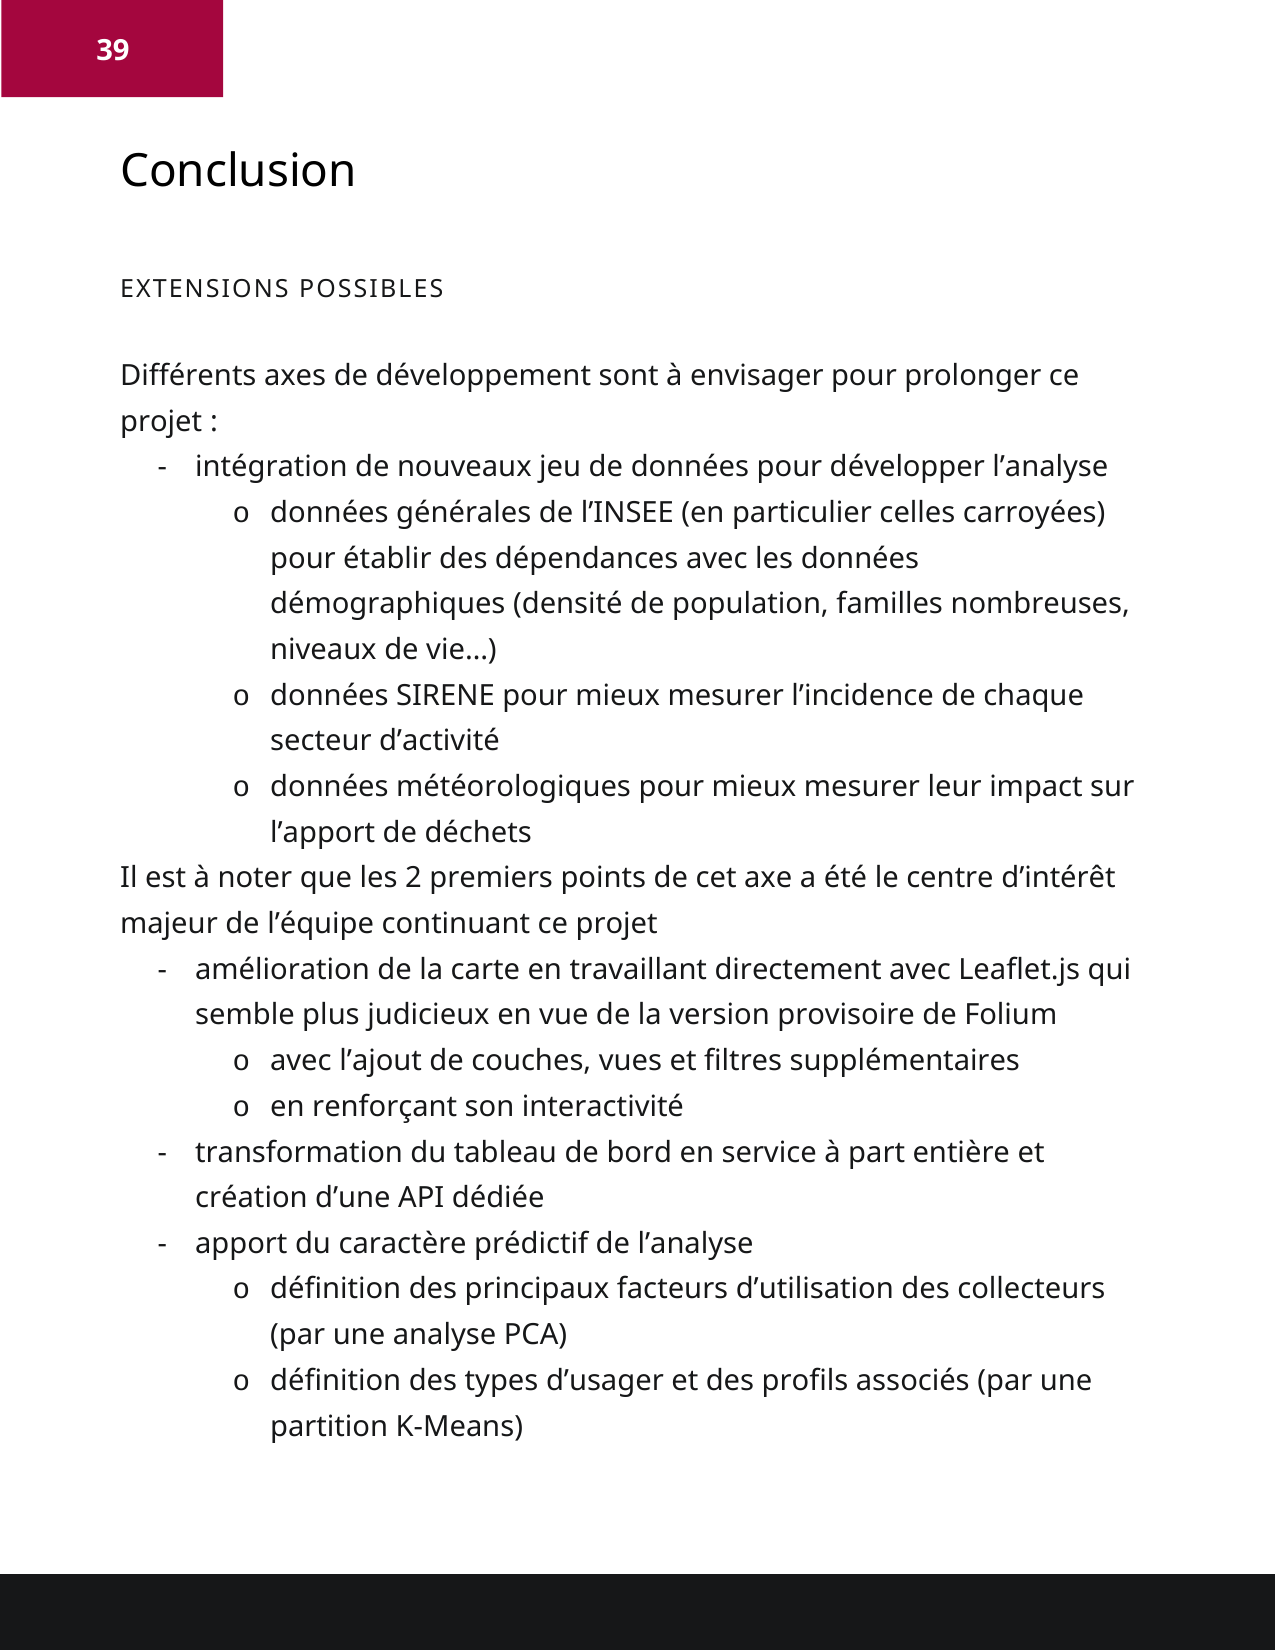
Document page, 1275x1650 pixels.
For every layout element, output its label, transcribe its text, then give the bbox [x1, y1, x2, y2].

list données météorologiques pour mieux mesurer leur impact sur l’apport de déchets [232, 765, 1155, 851]
list amélioration de la carte en travaillant directement avec Leaflet.js qui semble plus judicieux en vue de la version provisoire de Folium [157, 948, 1155, 1033]
text Différents axes de développement sont à envisager pour prolonger ce projet : [120, 354, 1155, 439]
list définition des principaux facteurs d’utilisation des collecteurs (par une analyse PCA) [232, 1268, 1155, 1353]
list apport du caractère prédictif de l’analyse [157, 1222, 1155, 1262]
list définition des types d’usager et des profils associés (par une partition K-Means) [232, 1359, 1155, 1445]
list avec l’ajout de couches, vues et filtres supplémentaires [232, 1039, 1155, 1079]
text Il est à noter que les 2 premiers points de cet axe a été le centre d’intérêt majeur de l’équipe continuant ce projet [120, 857, 1155, 942]
list données SIRENE pour mieux mesurer l’incidence de chaque secteur d’activité [232, 674, 1155, 759]
subtitle Extensions possibles [120, 270, 1155, 304]
subtitle Conclusion [120, 137, 1155, 200]
list intégration de nouveaux jeu de données pour développer l’analyse [157, 445, 1155, 485]
list transformation du tableau de bord en service à part entière et création d’une API dédiée [157, 1131, 1155, 1216]
list en renforçant son interactivité [232, 1085, 1155, 1125]
list données générales de l’INSEE (en particulier celles carroyées) pour établir des dépendances avec les données démographiques (densité de population, familles nombreuses, niveaux de vie…) [232, 491, 1155, 668]
